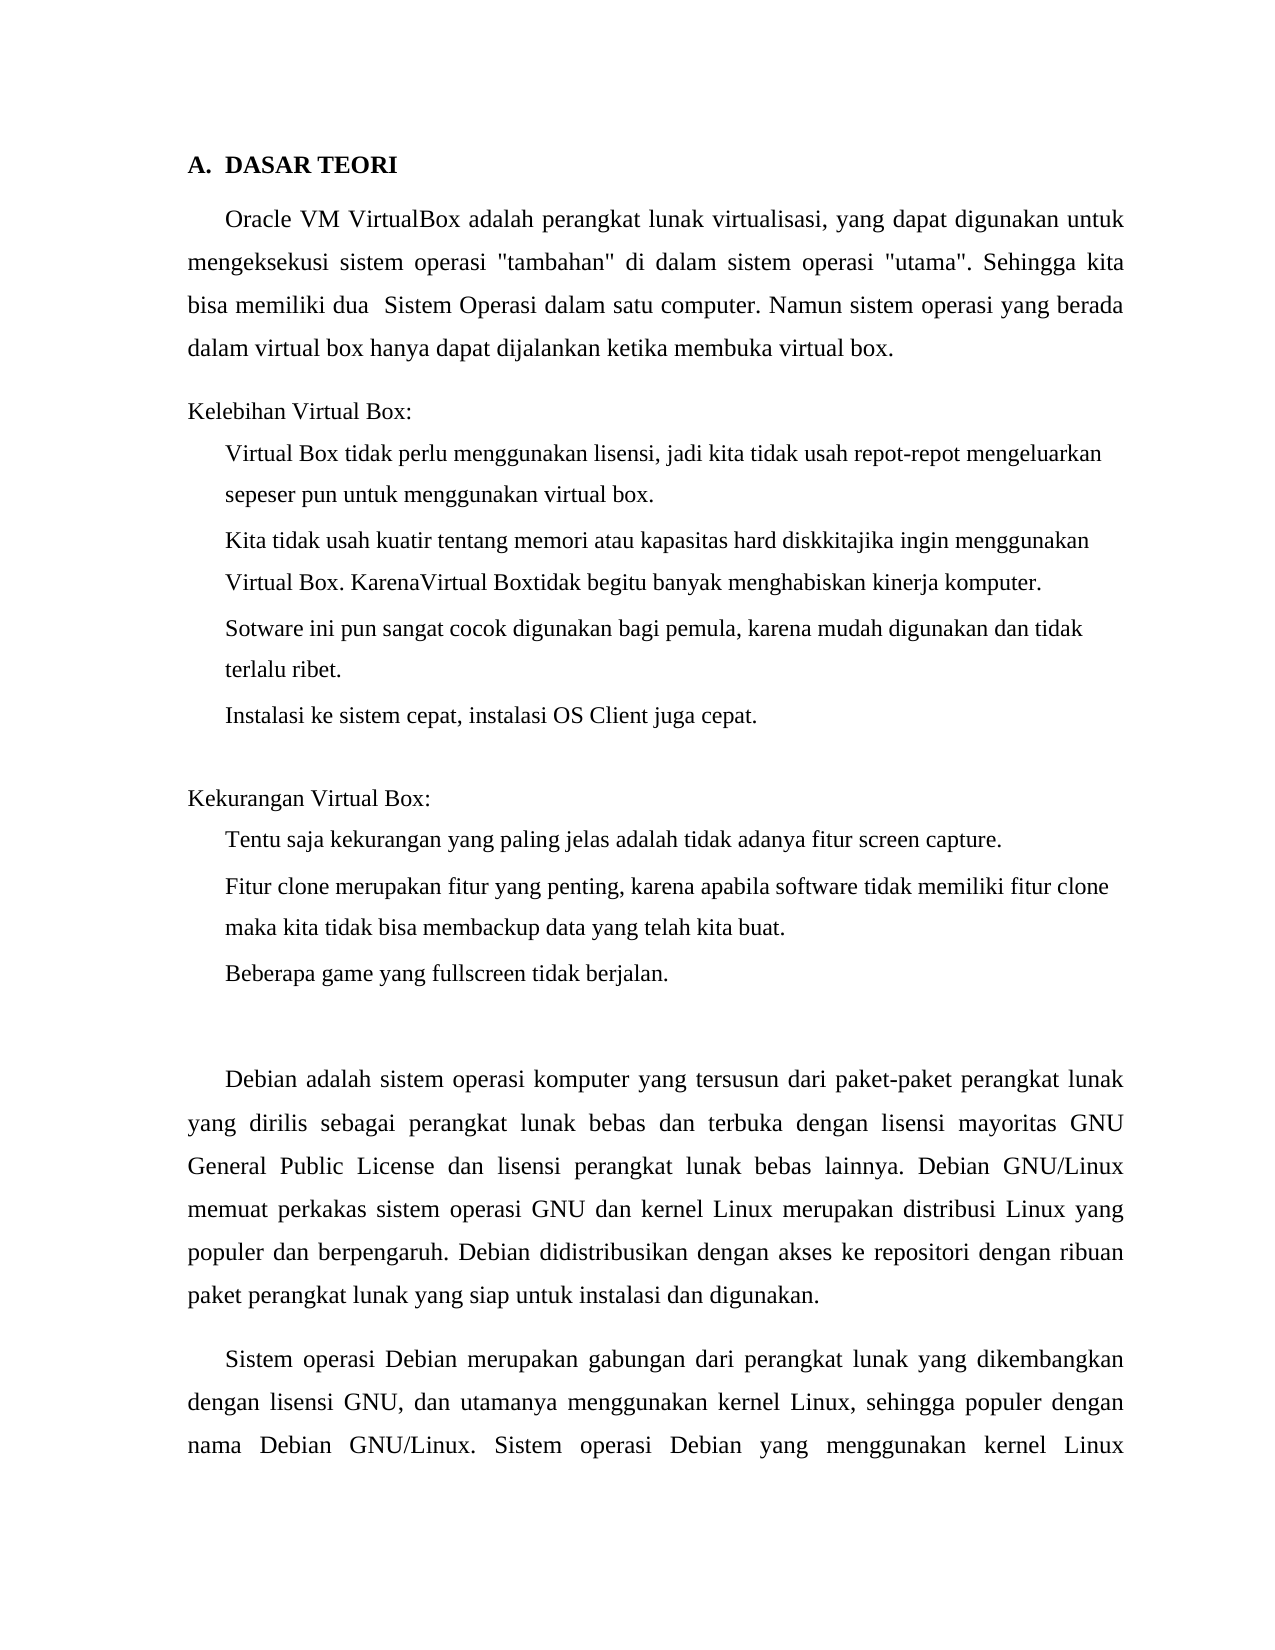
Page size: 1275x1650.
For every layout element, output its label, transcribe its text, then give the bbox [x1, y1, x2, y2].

list DASAR TEORI [187, 150, 1125, 179]
text Debian adalah sistem operasi komputer yang tersusun dari paket-paket perangkat lunak yang dirilis sebagai perangkat lunak bebas dan terbuka dengan lisensi mayoritas GNU General Public License dan lisensi perangkat lunak bebas lainnya. Debian GNU/Linux memuat perkakas sistem operasi GNU dan kernel Linux merupakan distribusi Linux yang populer dan berpengaruh. Debian didistribusikan dengan akses ke repositori dengan ribuan paket perangkat lunak yang siap untuk instalasi dan digunakan. [187, 1064, 1125, 1309]
text Kelebihan Virtual Box: [187, 397, 1125, 425]
text Kekurangan Virtual Box: [187, 784, 1125, 812]
list Kita tidak usah kuatir tentang memori atau kapasitas hard diskkitajika ingin menggunakan Virtual Box. KarenaVirtual Boxtidak begitu banyak menghabiskan kinerja komputer. [187, 526, 1125, 595]
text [187, 1344, 1125, 1459]
list Fitur clone merupakan fitur yang penting, karena apabila software tidak memiliki fitur clone maka kita tidak bisa membackup data yang telah kita buat. [187, 872, 1125, 941]
list Instalasi ke sistem cepat, instalasi OS Client juga cepat. [187, 701, 1125, 729]
list Virtual Box tidak perlu menggunakan lisensi, jadi kita tidak usah repot-repot mengeluarkan sepeser pun untuk menggunakan virtual box. [187, 438, 1125, 507]
list Sotware ini pun sangat cocok digunakan bagi pemula, karena mudah digunakan dan tidak terlalu ribet. [187, 614, 1125, 683]
list Tentu saja kekurangan yang paling jelas adalah tidak adanya fitur screen capture. [187, 825, 1125, 853]
text Oracle VM VirtualBox adalah perangkat lunak virtualisasi, yang dapat digunakan untuk mengeksekusi sistem operasi "tambahan" di dalam sistem operasi "utama". Sehingga kita bisa memiliki dua Sistem Operasi dalam satu computer. Namun sistem operasi yang berada dalam virtual box hanya dapat dijalankan ketika membuka virtual box. [187, 204, 1125, 362]
list Beberapa game yang fullscreen tidak berjalan. [187, 959, 1125, 987]
